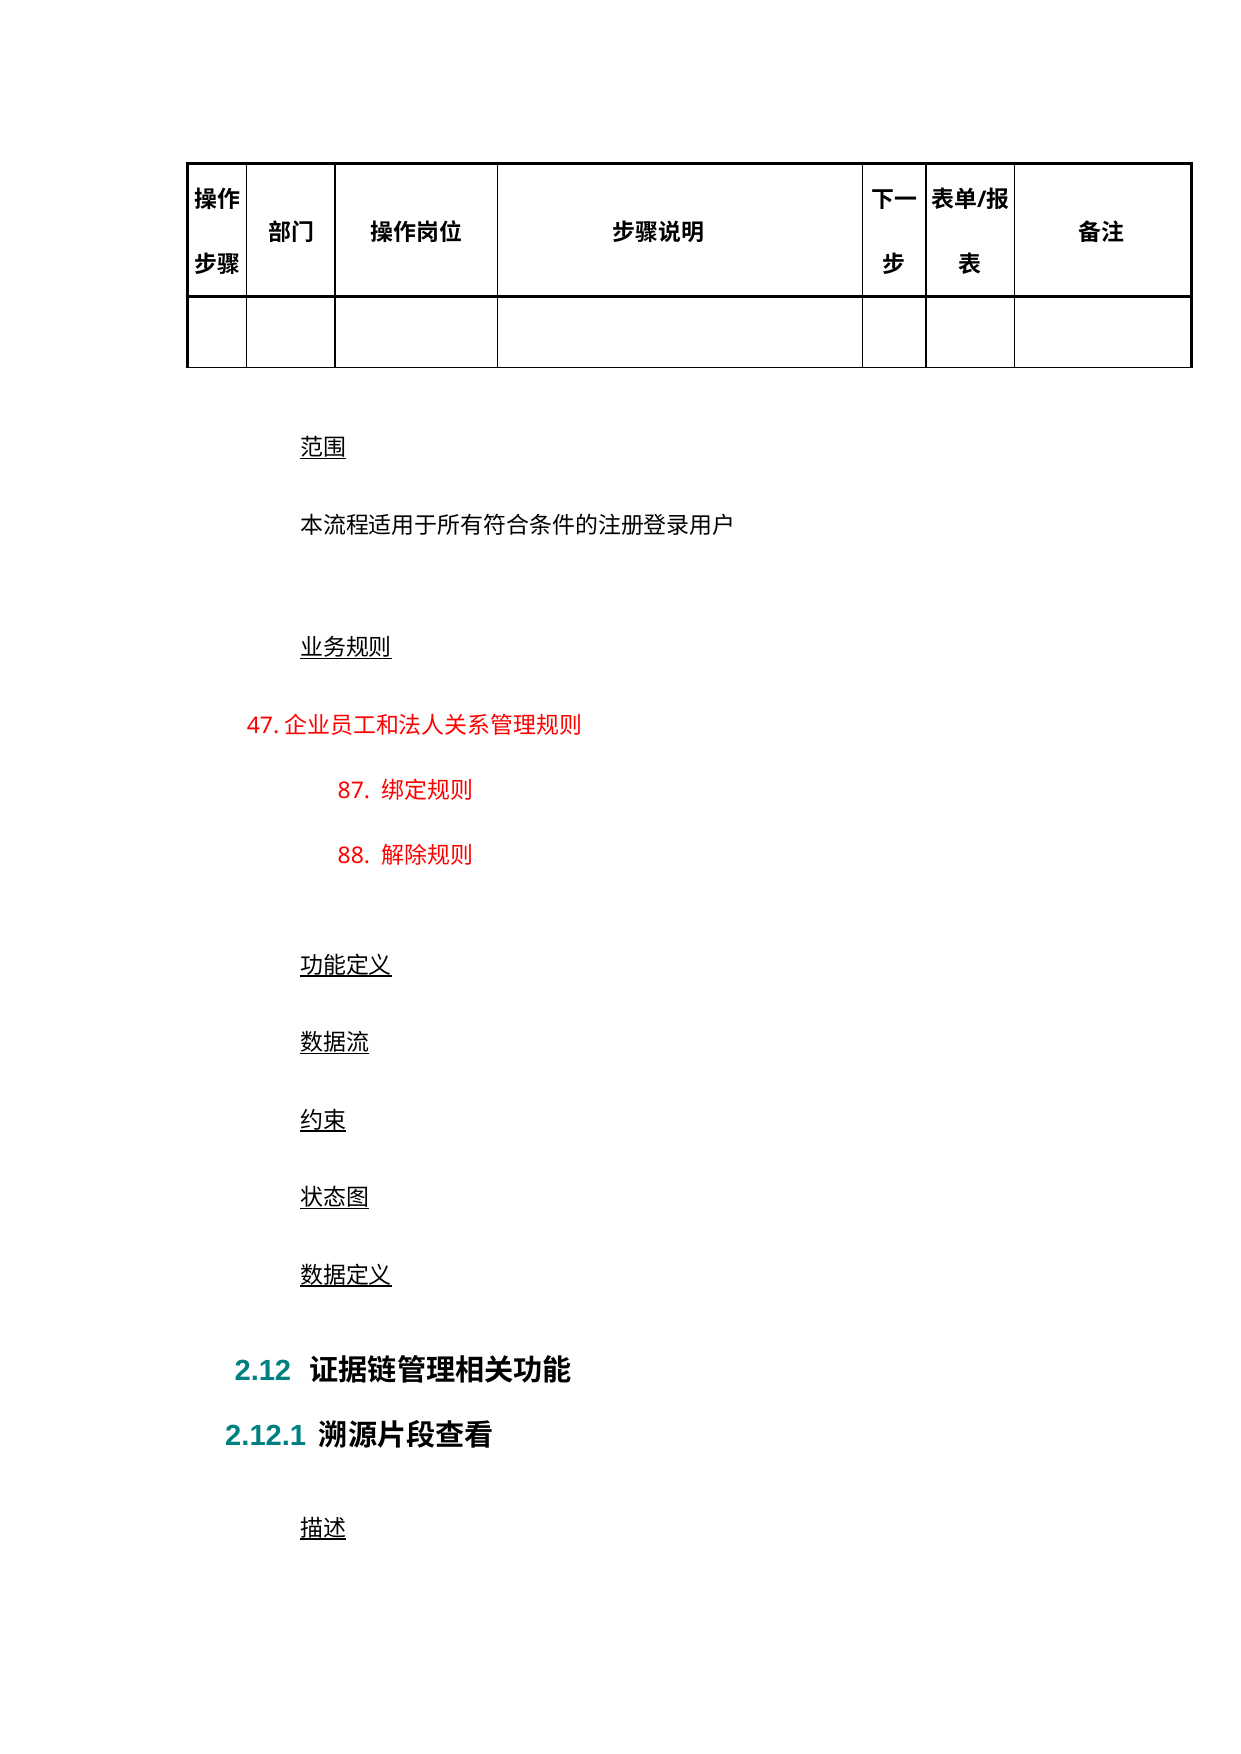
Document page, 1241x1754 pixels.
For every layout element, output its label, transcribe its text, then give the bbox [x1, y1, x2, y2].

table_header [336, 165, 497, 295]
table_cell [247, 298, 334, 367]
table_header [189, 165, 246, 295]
text 数据流 [300, 1008, 1053, 1073]
text 范围 [300, 413, 1053, 478]
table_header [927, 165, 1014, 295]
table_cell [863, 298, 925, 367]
text 约束 [300, 1086, 1053, 1151]
text 本流程适用于所有符合条件的注册登录用户 [300, 491, 1053, 556]
text 业务规则 [300, 613, 1053, 678]
text 状态图 [300, 1163, 1053, 1228]
subtitle 证据链管理相关功能 [234, 1335, 1053, 1400]
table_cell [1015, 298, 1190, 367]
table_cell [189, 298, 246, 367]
list 企业员工和法人关系管理规则 [247, 691, 1053, 756]
text 描述 [300, 1523, 1053, 1588]
text 功能定义 [300, 931, 1053, 996]
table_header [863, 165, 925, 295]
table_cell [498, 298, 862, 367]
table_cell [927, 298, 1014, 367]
subtitle 溯源片段查看 [225, 1429, 1053, 1494]
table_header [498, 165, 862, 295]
list 解除规则 [337, 821, 1053, 886]
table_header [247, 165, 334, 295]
list 绑定规则 [337, 756, 1053, 821]
text 数据定义 [300, 1241, 1053, 1306]
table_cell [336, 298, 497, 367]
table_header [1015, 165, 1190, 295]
